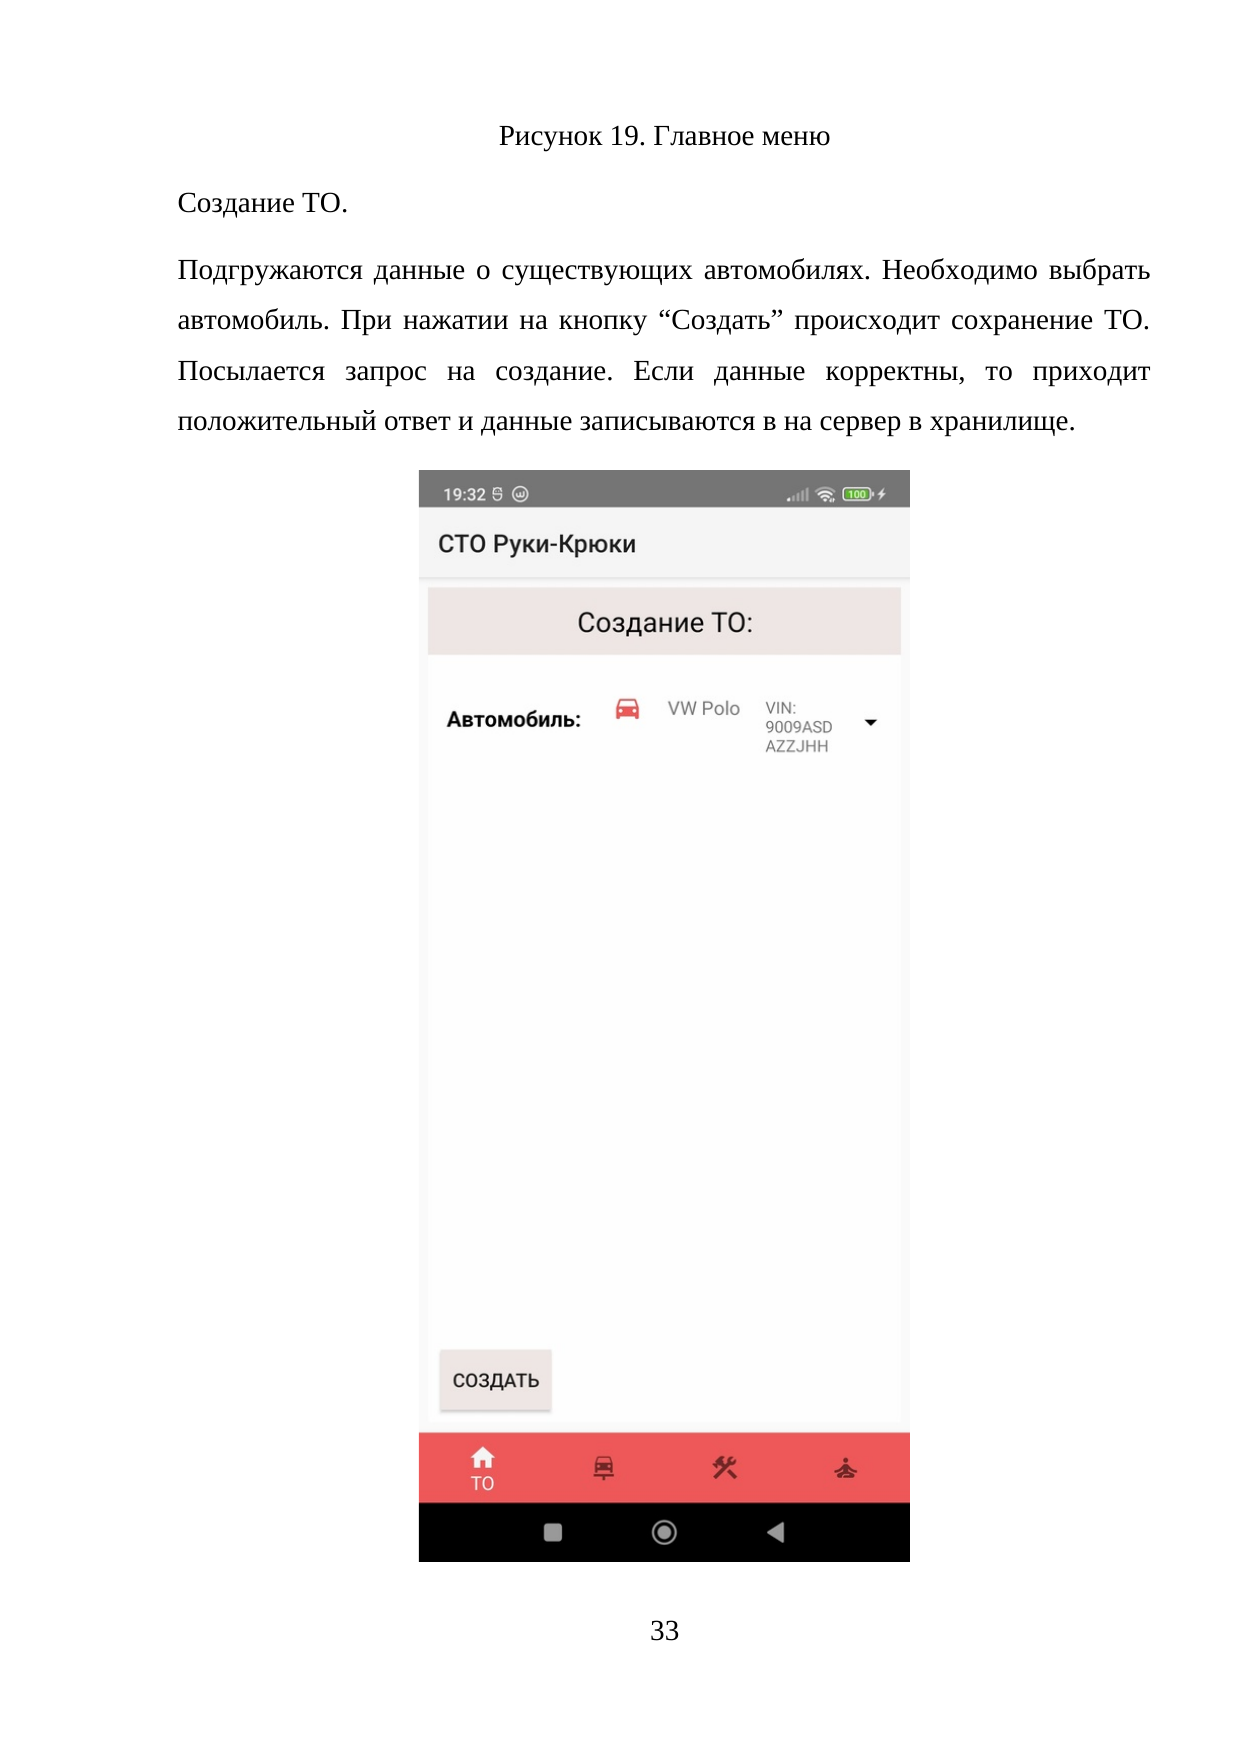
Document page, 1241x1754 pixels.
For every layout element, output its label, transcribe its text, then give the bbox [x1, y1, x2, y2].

picture [418, 470, 910, 1562]
text Подгружаются данные о существующих автомобилях. Необходимо выбрать автомобиль. При нажатии на кнопку “Создать” происходит сохранение ТО. Посылается запрос на создание. Если данные корректны, то приходит положительный ответ и данные записываются в на сервер в хранилище. [177, 252, 1152, 437]
text Создание ТО. [177, 185, 1152, 219]
text Рисунок 19. Главное меню [177, 118, 1152, 152]
